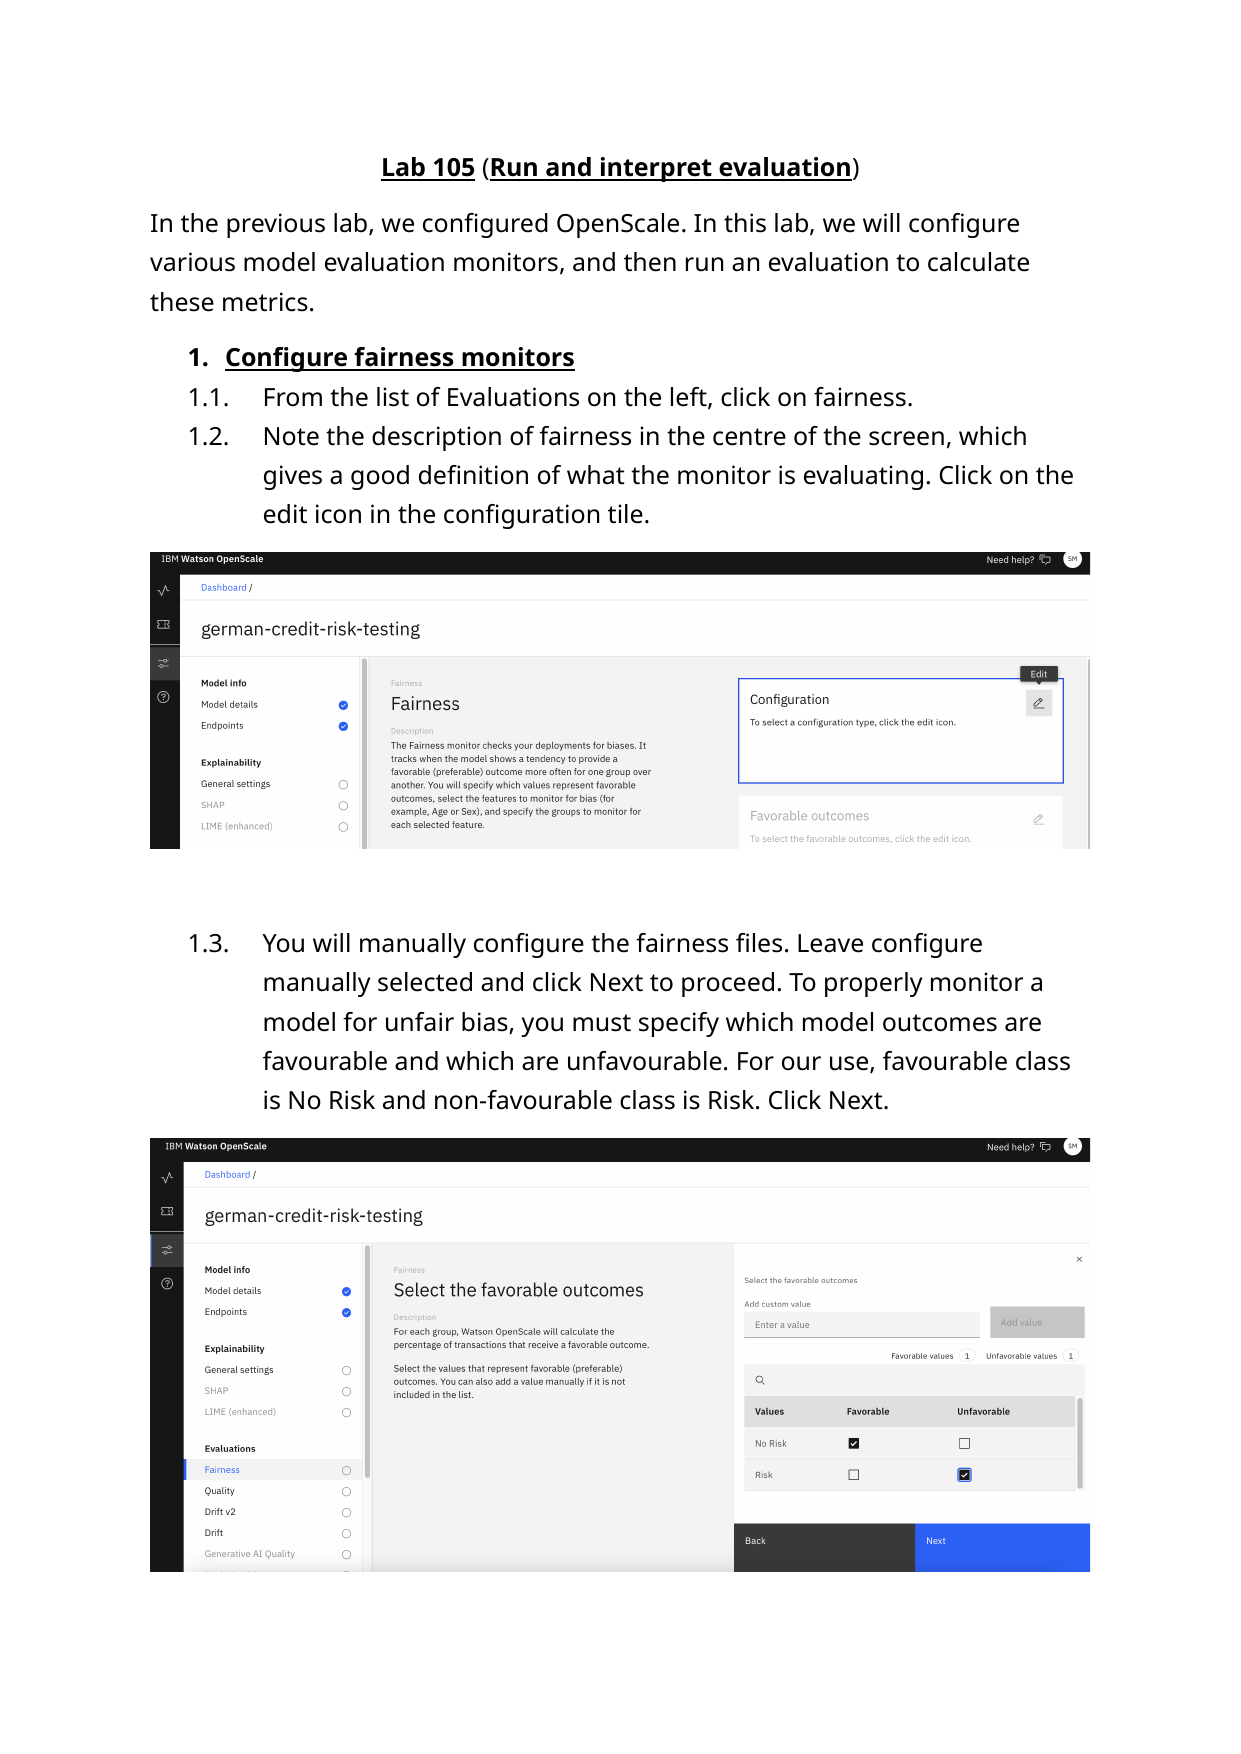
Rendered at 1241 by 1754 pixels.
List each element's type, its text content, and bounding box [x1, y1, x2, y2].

text Lab 105 (Run and interpret evaluation) [150, 150, 1090, 184]
picture [150, 1138, 1091, 1572]
list You will manually configure the fairness files. Leave configure manually selected and click Next to proceed. To properly monitor a model for unfair bias, you must specify which model outcomes are favourable and which are unfavourable. For our use, favourable class is No Risk and non-favourable class is Risk. Click Next. [187, 926, 1090, 1117]
text In the previous lab, we configured OpenScale. In this lab, we will configure various model evaluation monitors, and then run an evaluation to calculate these metrics. [150, 206, 1090, 318]
picture [150, 552, 1091, 849]
list From the list of Evaluations on the left, click on fairness. [187, 379, 1090, 413]
list Note the description of fairness in the centre of the screen, which gives a good definition of what the monitor is evaluating. Click on the edit icon in the configuration tile. [187, 418, 1090, 531]
list Configure fairness monitors [187, 340, 1090, 374]
